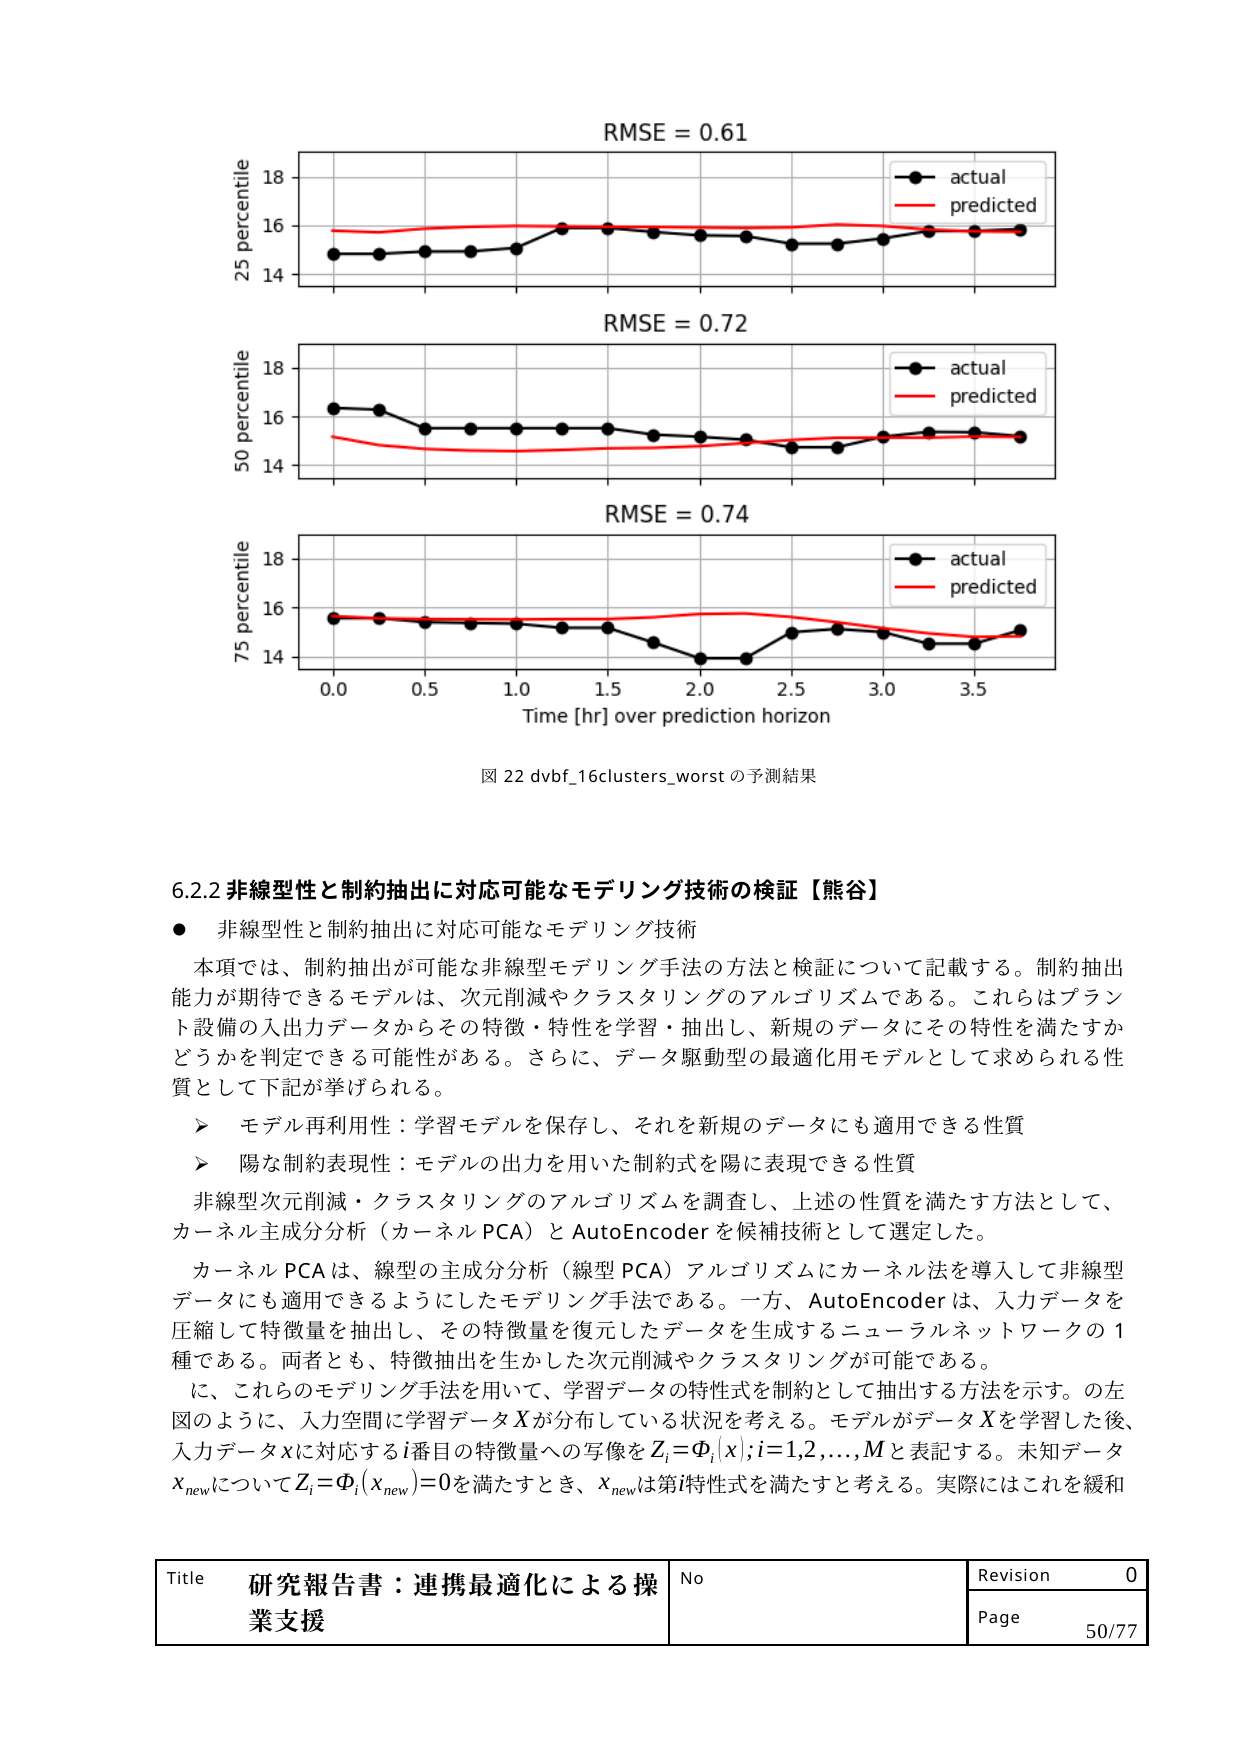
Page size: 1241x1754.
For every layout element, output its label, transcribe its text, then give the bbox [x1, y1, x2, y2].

text カーネルPCAは、線型の主成分分析（線型PCA）アルゴリズムにカーネル法を導入して非線型データにも適用できるようにしたモデリング手法である。一方、AutoEncoderは、入力データを圧縮して特徴量を抽出し、その特徴量を復元したデータを生成するニューラルネットワークの1種である。両者とも、特徴抽出を生かした次元削減やクラスタリングが可能である。 [171, 1254, 1126, 1374]
list 非線型性と制約抽出に対応可能なモデリング技術 [171, 913, 1126, 943]
text 図 22 dvbf_16clusters_worstの予測結果 [171, 749, 1126, 787]
subtitle 非線型性と制約抽出に対応可能なモデリング技術の検証【熊谷】 [171, 873, 1126, 905]
text 本項では、制約抽出が可能な非線型モデリング手法の方法と検証について記載する。制約抽出能力が期待できるモデルは、次元削減やクラスタリングのアルゴリズムである。これらはプラント設備の入出力データからその特徴・特性を学習・抽出し、新規のデータにその特性を満たすかどうかを判定できる可能性がある。さらに、データ駆動型の最適化用モデルとして求められる性質として下記が挙げられる。 [171, 951, 1126, 1101]
picture [215, 103, 1075, 747]
list モデル再利用性：学習モデルを保存し、それを新規のデータにも適用できる性質 [193, 1109, 1126, 1139]
text 非線型次元削減・クラスタリングのアルゴリズムを調査し、上述の性質を満たす方法として、カーネル主成分分析（カーネルPCA）とAutoEncoderを候補技術として選定した。 [171, 1186, 1126, 1246]
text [171, 1374, 1126, 1499]
list 陽な制約表現性：モデルの出力を用いた制約式を陽に表現できる性質 [193, 1147, 1126, 1177]
